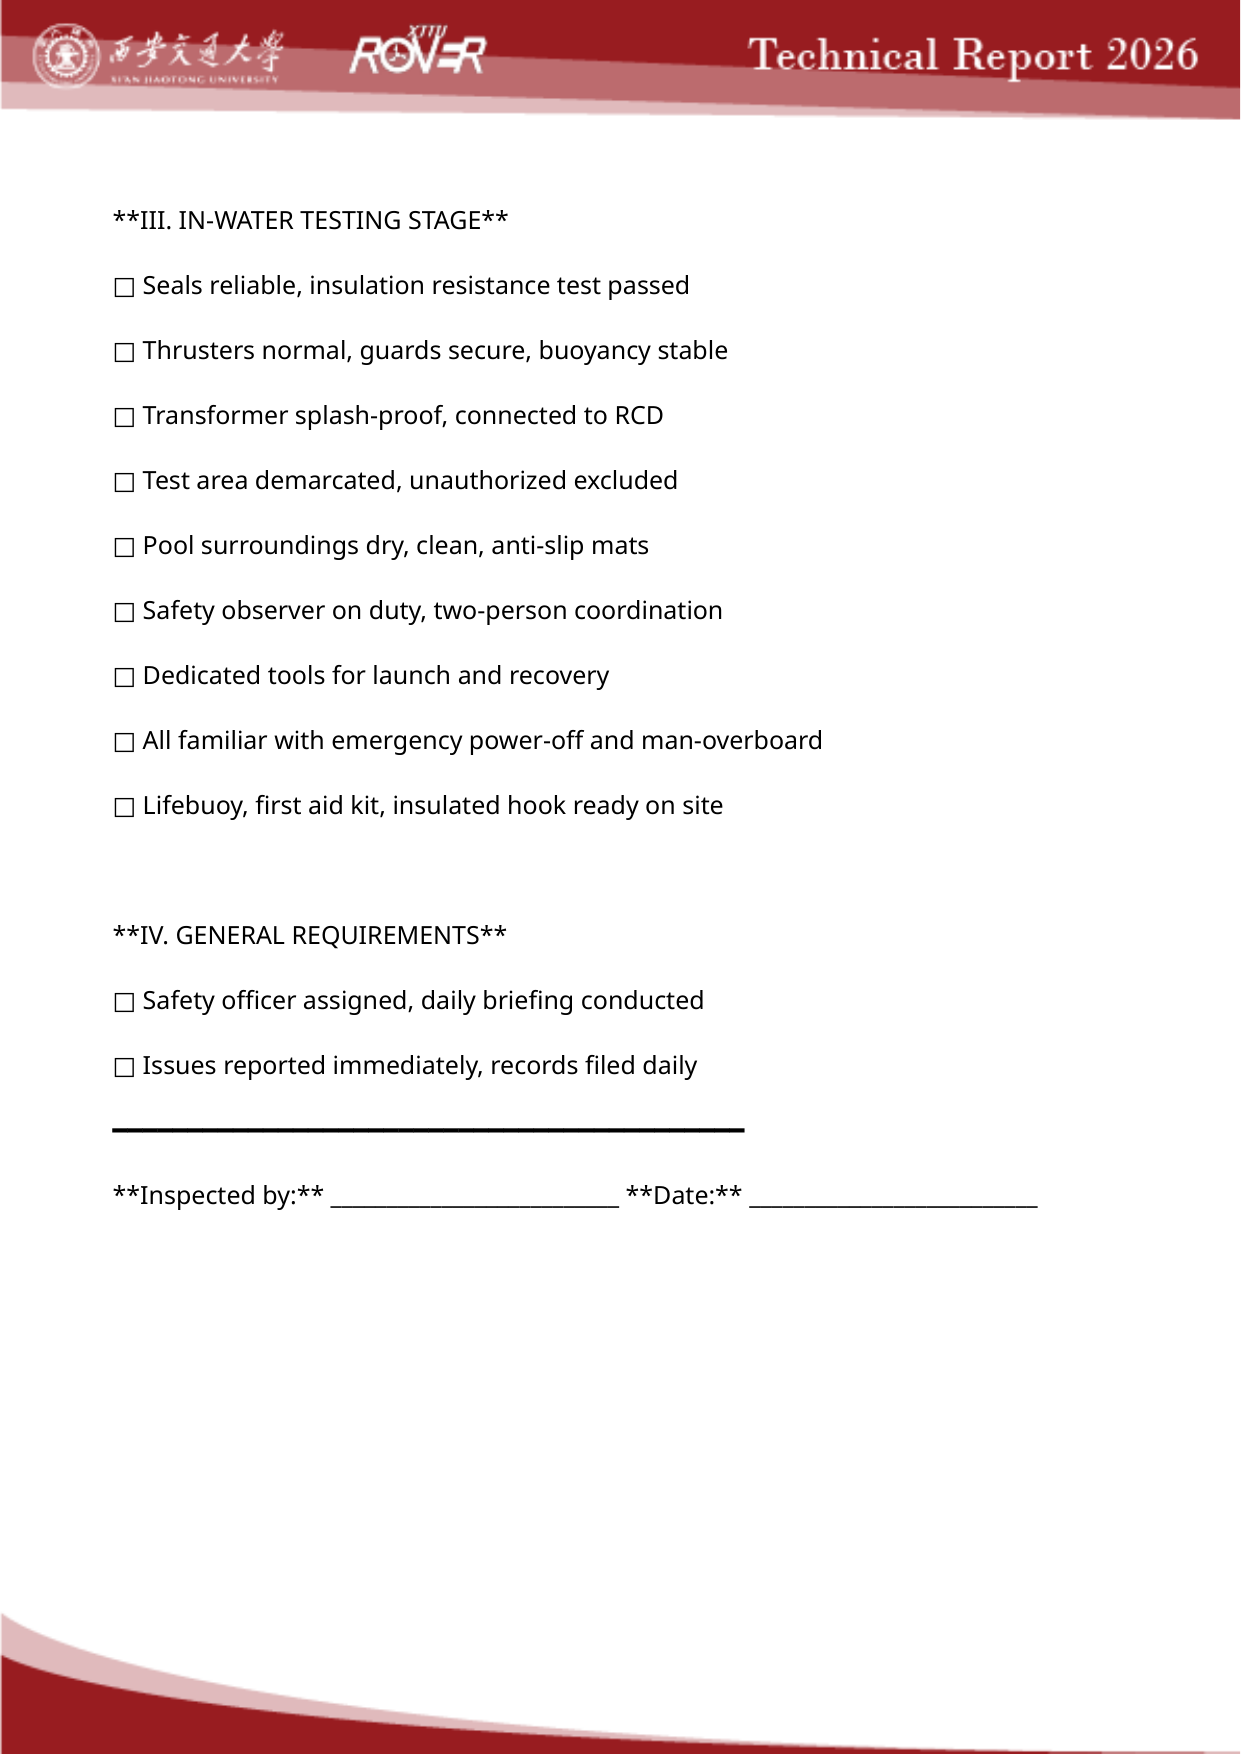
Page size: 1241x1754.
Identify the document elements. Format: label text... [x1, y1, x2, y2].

text □ All familiar with emergency power-off and man-overboard [75, 707, 1165, 772]
text □ Issues reported immediately, records filed daily [75, 1032, 1165, 1097]
text □ Dedicated tools for launch and recovery [75, 642, 1165, 707]
picture [0, 0, 1241, 1754]
text **Inspected by:** __________________________ **Date:** __________________________ [75, 1162, 1165, 1227]
text □ Safety officer assigned, daily briefing conducted [75, 967, 1165, 1032]
text □ Test area demarcated, unauthorized excluded [75, 447, 1165, 512]
text □ Transformer splash-proof, connected to RCD [75, 382, 1165, 447]
text **IV. GENERAL REQUIREMENTS** [75, 902, 1165, 967]
text □ Seals reliable, insulation resistance test passed [75, 252, 1165, 317]
text □ Thrusters normal, guards secure, buoyancy stable [75, 317, 1165, 382]
text **III. IN-WATER TESTING STAGE** [75, 187, 1165, 252]
text ━━━━━━━━━━━━━━━━━━━━━━━━━━━━━━━━━━━━━━━━━━ [75, 1097, 1165, 1162]
text □ Lifebuoy, first aid kit, insulated hook ready on site [75, 772, 1165, 837]
text □ Pool surroundings dry, clean, anti-slip mats [75, 512, 1165, 577]
text □ Safety observer on duty, two-person coordination [75, 577, 1165, 642]
